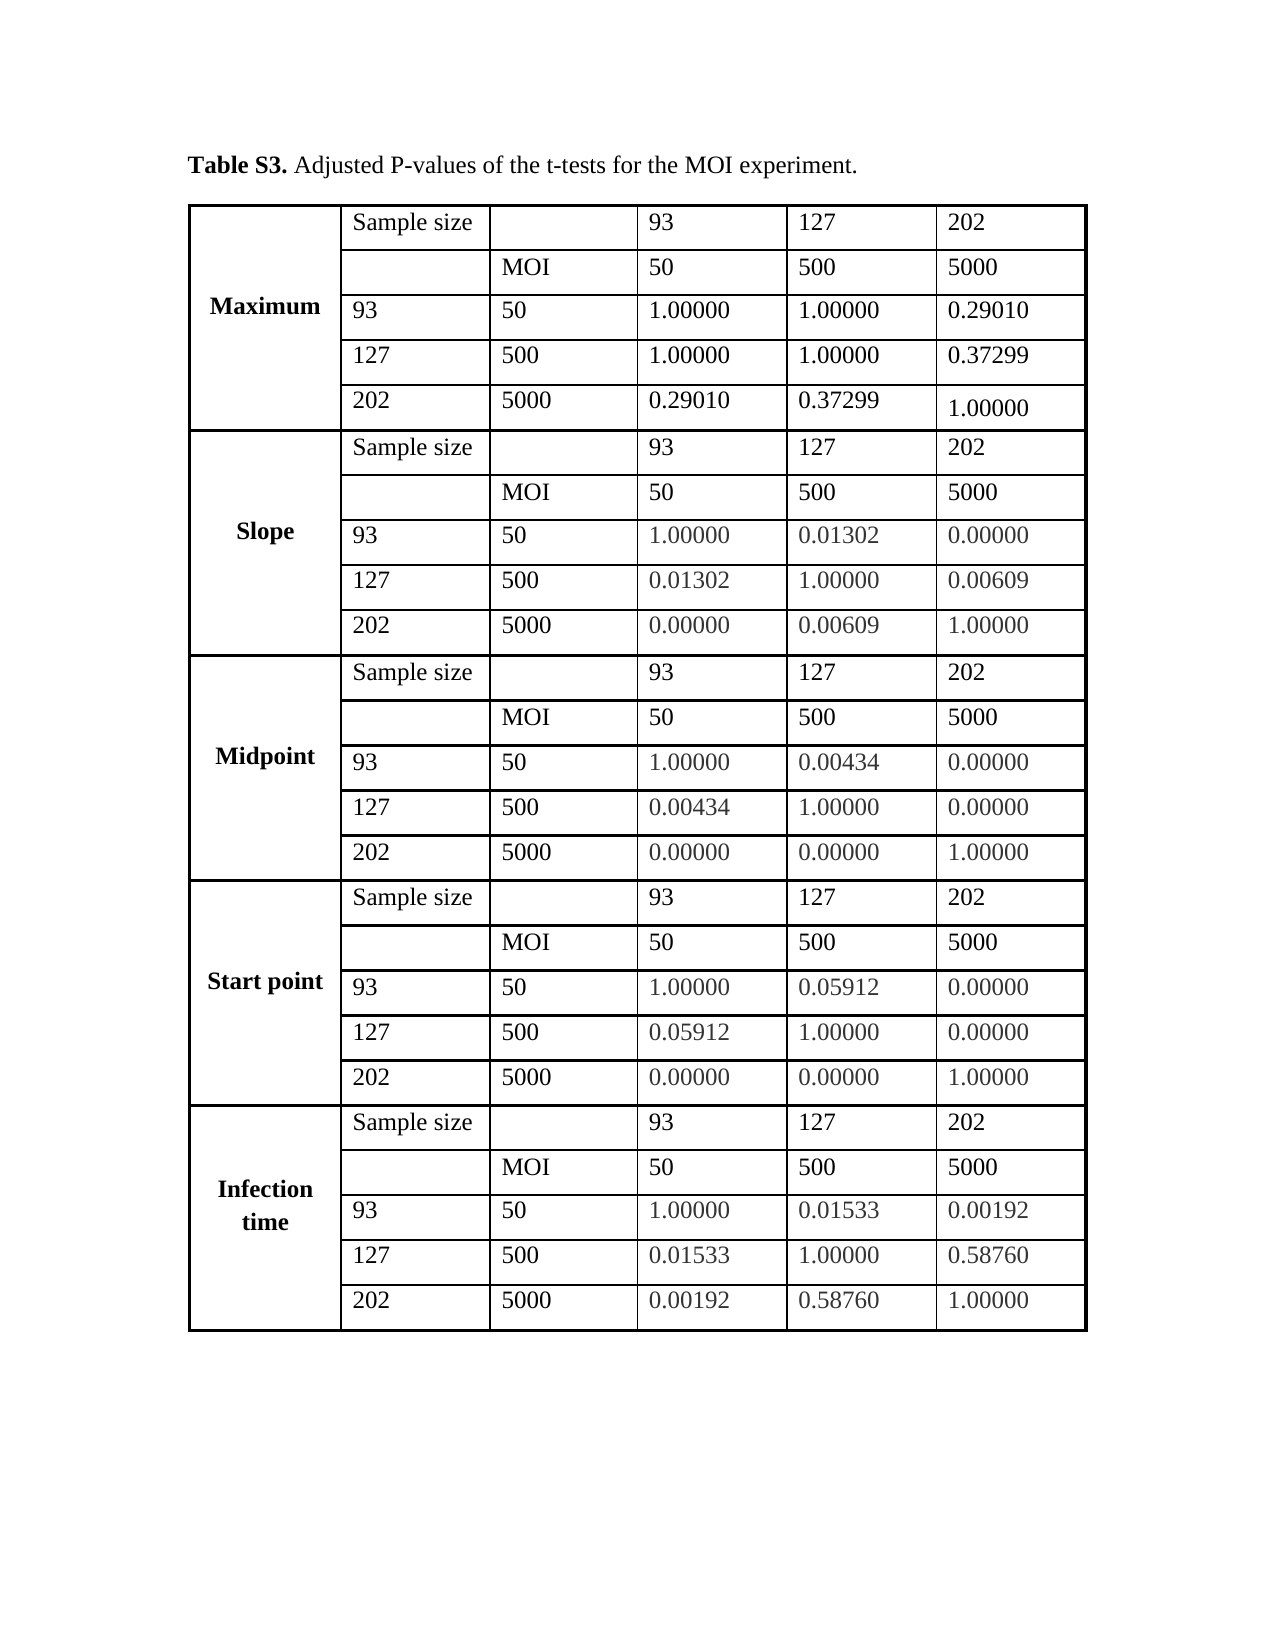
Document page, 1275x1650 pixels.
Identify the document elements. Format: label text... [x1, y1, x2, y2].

table_cell Slope [191, 432, 340, 654]
table_cell 5000 [491, 837, 637, 879]
table_cell 93 [638, 882, 786, 924]
table_cell 0.00609 [937, 566, 1084, 609]
table_header 202 [937, 207, 1084, 249]
table_cell 0.00000 [788, 837, 936, 879]
table_cell 202 [937, 882, 1084, 924]
table_header 127 [788, 207, 936, 249]
table_cell 0.00000 [638, 837, 786, 879]
table_cell [342, 1151, 489, 1194]
table_header 93 [638, 207, 786, 249]
table_cell 202 [342, 611, 489, 654]
table_cell [342, 251, 489, 294]
table_cell 127 [342, 1241, 489, 1284]
table_cell 500 [788, 251, 936, 294]
table_cell [491, 432, 637, 474]
table_cell Midpoint [191, 657, 340, 879]
table_cell 50 [491, 1196, 637, 1239]
table_cell 50 [638, 251, 786, 294]
table_cell 5000 [937, 476, 1084, 519]
table_cell 0.29010 [937, 296, 1084, 339]
table_cell 50 [491, 747, 637, 789]
table_cell 50 [491, 521, 637, 564]
table_cell 1.00000 [788, 1017, 936, 1059]
table_cell 0.37299 [788, 386, 936, 429]
table_cell Infection time [191, 1107, 340, 1329]
table_cell 0.00609 [788, 611, 936, 654]
table_cell 0.58760 [937, 1241, 1084, 1284]
table_cell 1.00000 [638, 341, 786, 384]
table_cell 5000 [937, 927, 1084, 969]
table_cell 202 [937, 657, 1084, 699]
table_cell 1.00000 [937, 1062, 1084, 1104]
table_cell 0.37299 [937, 341, 1084, 384]
table_cell 500 [491, 566, 637, 609]
table_cell [342, 927, 489, 969]
table_cell 202 [937, 432, 1084, 474]
table_cell 202 [342, 386, 489, 429]
table_cell 1.00000 [937, 611, 1084, 654]
table_cell 5000 [937, 251, 1084, 294]
table_cell 0.01533 [788, 1196, 936, 1239]
table_cell 0.00434 [788, 747, 936, 789]
table_cell 127 [788, 657, 936, 699]
table_cell 0.00000 [937, 792, 1084, 834]
table_cell 127 [342, 341, 489, 384]
table_cell 202 [342, 1286, 489, 1329]
table_cell 0.00434 [638, 792, 786, 834]
table_cell 50 [638, 476, 786, 519]
table_cell [342, 702, 489, 744]
table_cell 5000 [491, 386, 637, 429]
table_cell MOI [491, 1151, 637, 1194]
table_cell [491, 657, 637, 699]
table_cell 5000 [937, 702, 1084, 744]
table_cell Start point [191, 882, 340, 1104]
table_header Sample size [342, 207, 489, 249]
table_cell 0.00000 [937, 521, 1084, 564]
table_cell 500 [788, 1151, 936, 1194]
table_cell 500 [788, 702, 936, 744]
table_cell 500 [491, 1017, 637, 1059]
table_cell [491, 882, 637, 924]
table_cell 5000 [491, 1062, 637, 1104]
table_cell 50 [638, 702, 786, 744]
table_cell 1.00000 [638, 1196, 786, 1239]
table_cell 127 [788, 432, 936, 474]
table_cell 93 [342, 296, 489, 339]
table_cell 0.29010 [638, 386, 786, 429]
table_cell 0.58760 [788, 1286, 936, 1329]
table_cell 1.00000 [638, 521, 786, 564]
table_cell 93 [342, 1196, 489, 1239]
table_cell 93 [342, 972, 489, 1014]
table_cell 500 [491, 792, 637, 834]
table_cell 500 [491, 341, 637, 384]
table_cell 5000 [491, 1286, 637, 1329]
table_cell 1.00000 [937, 386, 1084, 429]
table_header [491, 207, 637, 249]
table_cell 50 [638, 1151, 786, 1194]
table_cell 0.00000 [937, 1017, 1084, 1059]
table_cell 0.00000 [638, 611, 786, 654]
table_cell 0.00000 [638, 1062, 786, 1104]
table_cell 0.01302 [788, 521, 936, 564]
table_cell 50 [491, 296, 637, 339]
table_cell 0.01302 [638, 566, 786, 609]
table_cell 1.00000 [788, 341, 936, 384]
table_cell 1.00000 [937, 837, 1084, 879]
table_cell [342, 476, 489, 519]
table_cell 0.00000 [788, 1062, 936, 1104]
text Table S3. Adjusted P-values of the t-tests for the MOI experiment. [187, 150, 1087, 179]
table_cell 127 [788, 882, 936, 924]
table_cell 500 [788, 927, 936, 969]
table_cell MOI [491, 251, 637, 294]
table_cell 127 [342, 566, 489, 609]
table_cell 0.00000 [937, 747, 1084, 789]
table_cell Sample size [342, 882, 489, 924]
table_cell 202 [342, 1062, 489, 1104]
table_cell 50 [638, 927, 786, 969]
table_cell 202 [937, 1107, 1084, 1149]
table_cell 1.00000 [638, 747, 786, 789]
table_cell 93 [638, 432, 786, 474]
table_cell 500 [491, 1241, 637, 1284]
table_cell 127 [788, 1107, 936, 1149]
table_cell 0.00192 [638, 1286, 786, 1329]
table_cell 50 [491, 972, 637, 1014]
table_cell 1.00000 [788, 296, 936, 339]
table_cell 0.00000 [937, 972, 1084, 1014]
table_cell MOI [491, 702, 637, 744]
table_cell Sample size [342, 657, 489, 699]
table_cell 5000 [937, 1151, 1084, 1194]
table_cell 93 [638, 1107, 786, 1149]
table_cell 5000 [491, 611, 637, 654]
table_cell 0.01533 [638, 1241, 786, 1284]
table_cell 0.05912 [788, 972, 936, 1014]
table_cell 127 [342, 792, 489, 834]
table_cell 93 [638, 657, 786, 699]
table_cell 202 [342, 837, 489, 879]
table_cell 127 [342, 1017, 489, 1059]
table_cell Sample size [342, 432, 489, 474]
table_cell 93 [342, 521, 489, 564]
table_cell 500 [788, 476, 936, 519]
table_cell 1.00000 [788, 1241, 936, 1284]
table_cell 1.00000 [937, 1286, 1084, 1329]
table_cell MOI [491, 476, 637, 519]
table_cell 0.05912 [638, 1017, 786, 1059]
table_cell 1.00000 [638, 296, 786, 339]
table_cell Sample size [342, 1107, 489, 1149]
table_cell [491, 1107, 637, 1149]
table_cell 93 [342, 747, 489, 789]
table_cell 1.00000 [638, 972, 786, 1014]
table_cell MOI [491, 927, 637, 969]
table_header Maximum [191, 207, 340, 429]
table_cell 1.00000 [788, 566, 936, 609]
table_cell 1.00000 [788, 792, 936, 834]
table_cell 0.00192 [937, 1196, 1084, 1239]
